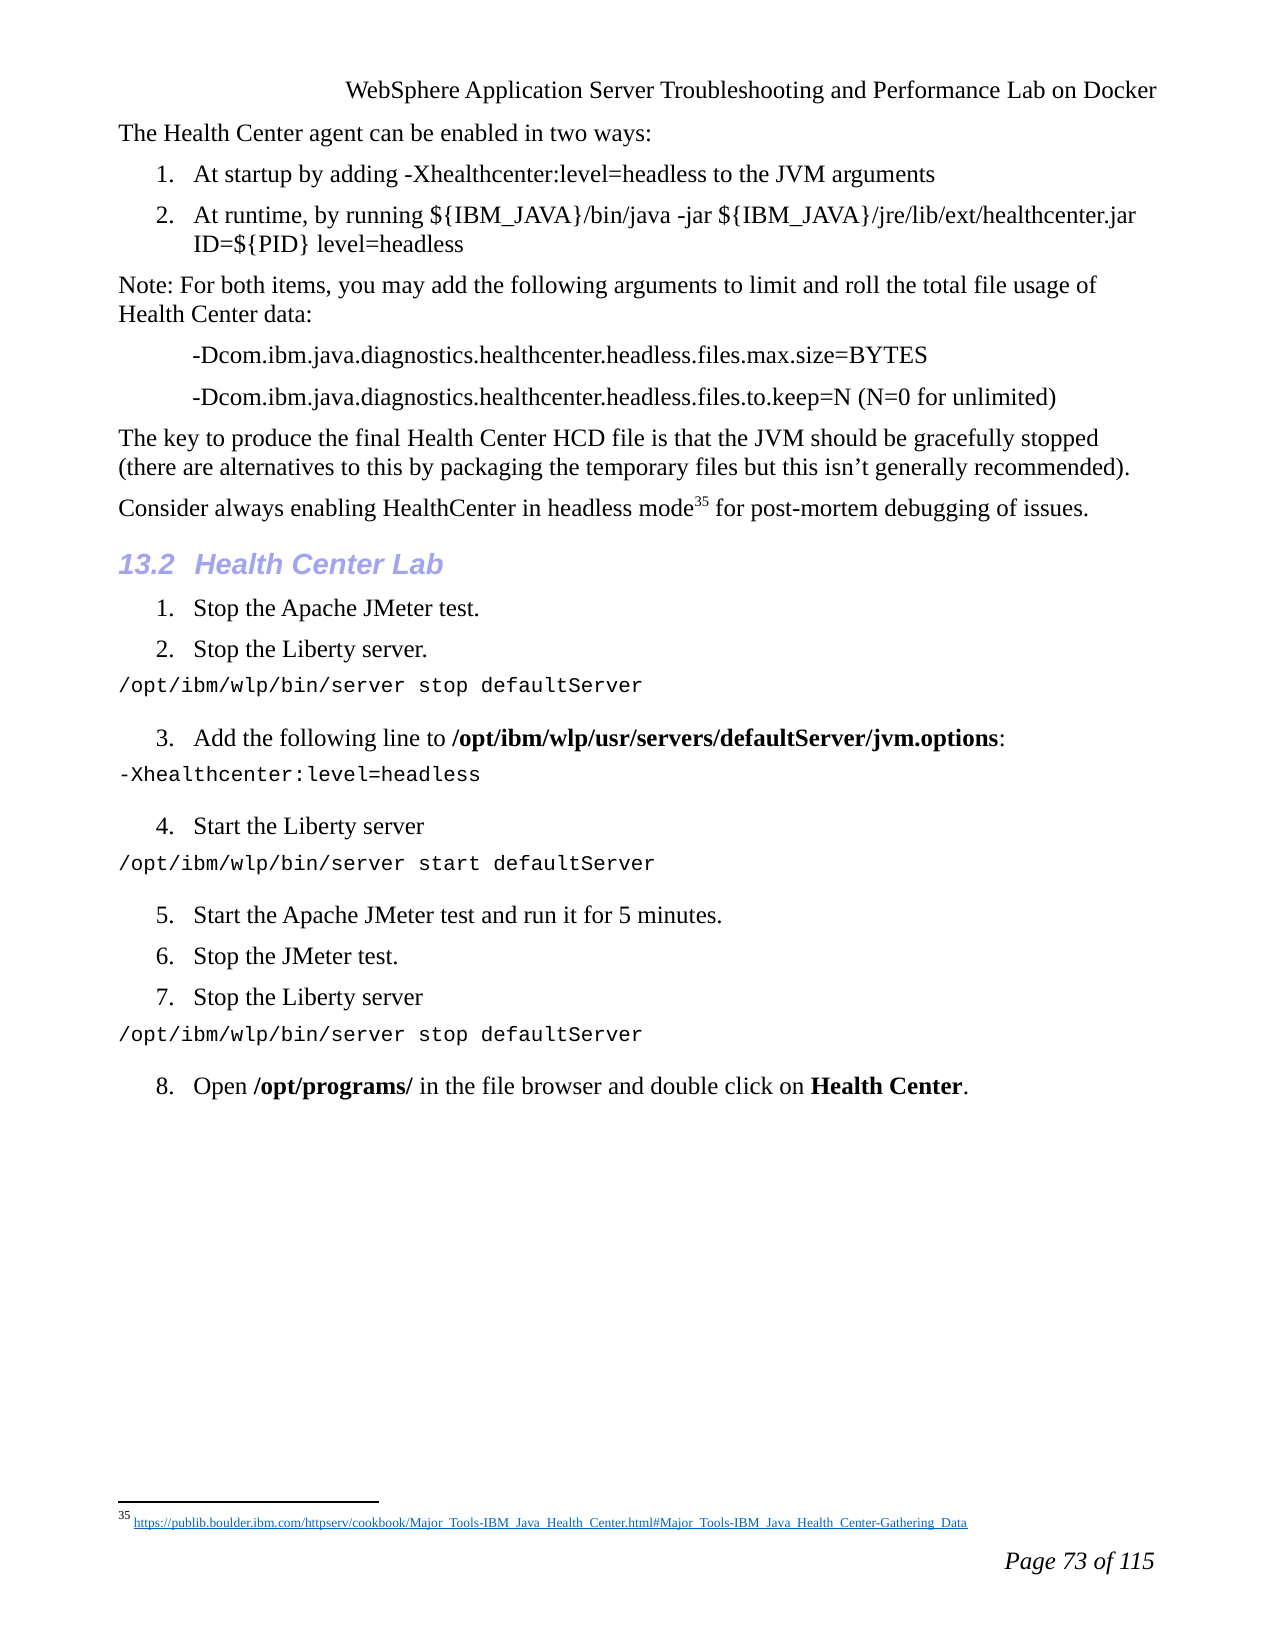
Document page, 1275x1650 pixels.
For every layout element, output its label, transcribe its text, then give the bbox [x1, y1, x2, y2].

list Stop the Liberty server [156, 982, 1157, 1011]
text The Health Center agent can be enabled in two ways: [118, 118, 1157, 147]
list Start the Liberty server [156, 811, 1157, 840]
text Consider always enabling HealthCenter in headless mode for post-mortem debugging of issues. [118, 493, 1157, 522]
text /opt/ibm/wlp/bin/server start defaultServer [118, 852, 1157, 900]
list Start the Apache JMeter test and run it for 5 minutes. [156, 900, 1157, 928]
text -Dcom.ibm.java.diagnostics.healthcenter.headless.files.max.size=BYTES [192, 341, 1157, 369]
subtitle Health Center Lab [118, 547, 1157, 580]
text -Dcom.ibm.java.diagnostics.healthcenter.headless.files.to.keep=N (N=0 for unlimited) [192, 382, 1157, 411]
text /opt/ibm/wlp/bin/server stop defaultServer [118, 1023, 1157, 1071]
list Open /opt/programs/ in the file browser and double click on Health Center. [156, 1071, 1157, 1099]
list Stop the JMeter test. [156, 941, 1157, 970]
text Note: For both items, you may add the following arguments to limit and roll the total file usage of Health Center data: [118, 271, 1157, 328]
list Stop the Apache JMeter test. [156, 593, 1157, 622]
list Add the following line to /opt/ibm/wlp/usr/servers/defaultServer/jvm.options: [156, 723, 1157, 751]
text /opt/ibm/wlp/bin/server stop defaultServer [118, 675, 1157, 723]
list At startup by adding -Xhealthcenter:level=headless to the JVM arguments [156, 159, 1157, 188]
text The key to produce the final Health Center HCD file is that the JVM should be gracefully stopped (there are alternatives to this by packaging the temporary files but this isn’t generally recommended). [118, 423, 1157, 481]
list At runtime, by running ${IBM_JAVA}/bin/java -jar ${IBM_JAVA}/jre/lib/ext/healthcenter.jar ID=${PID} level=headless [156, 201, 1157, 258]
text -Xhealthcenter:level=headless [118, 764, 1157, 811]
list Stop the Liberty server. [156, 634, 1157, 663]
